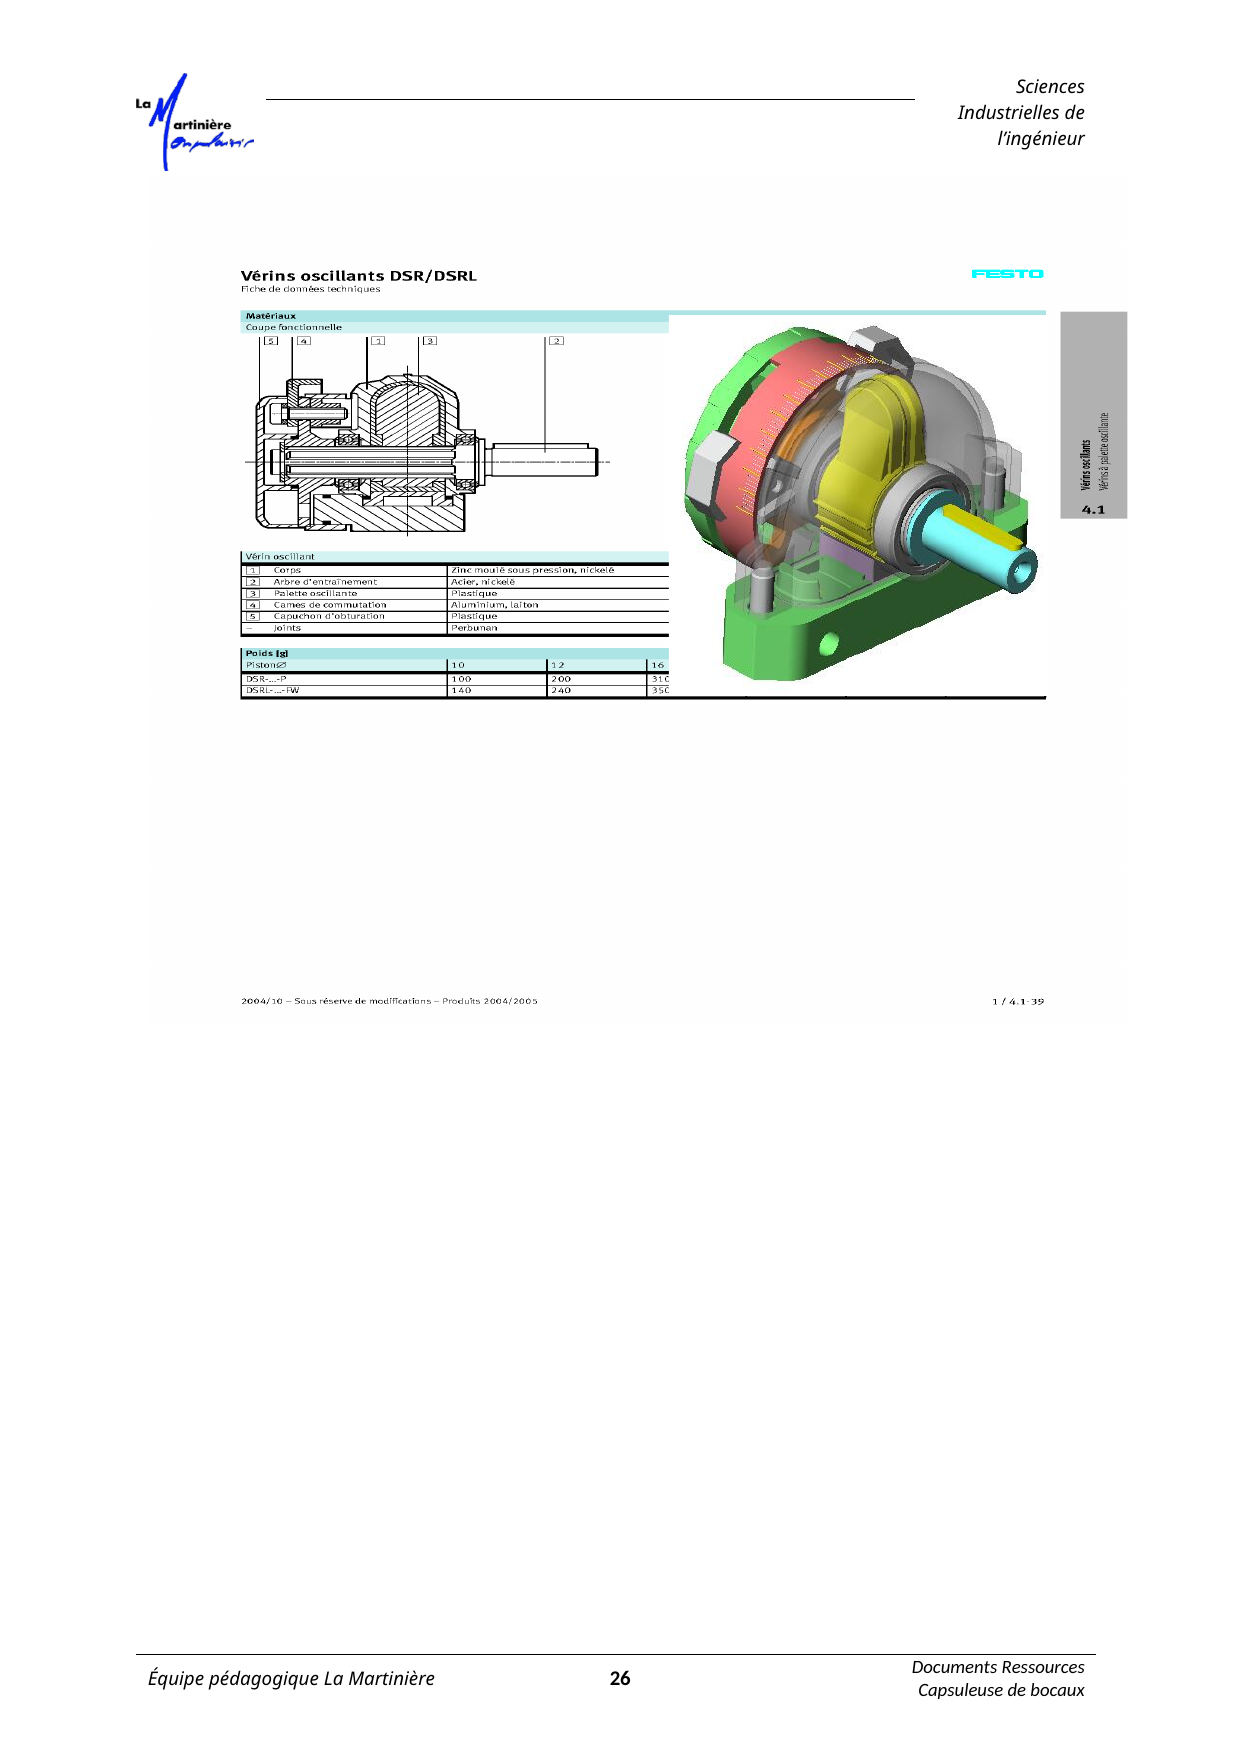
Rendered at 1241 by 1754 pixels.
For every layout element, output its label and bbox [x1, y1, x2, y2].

picture [147, 175, 1128, 1029]
picture [136, 73, 254, 171]
